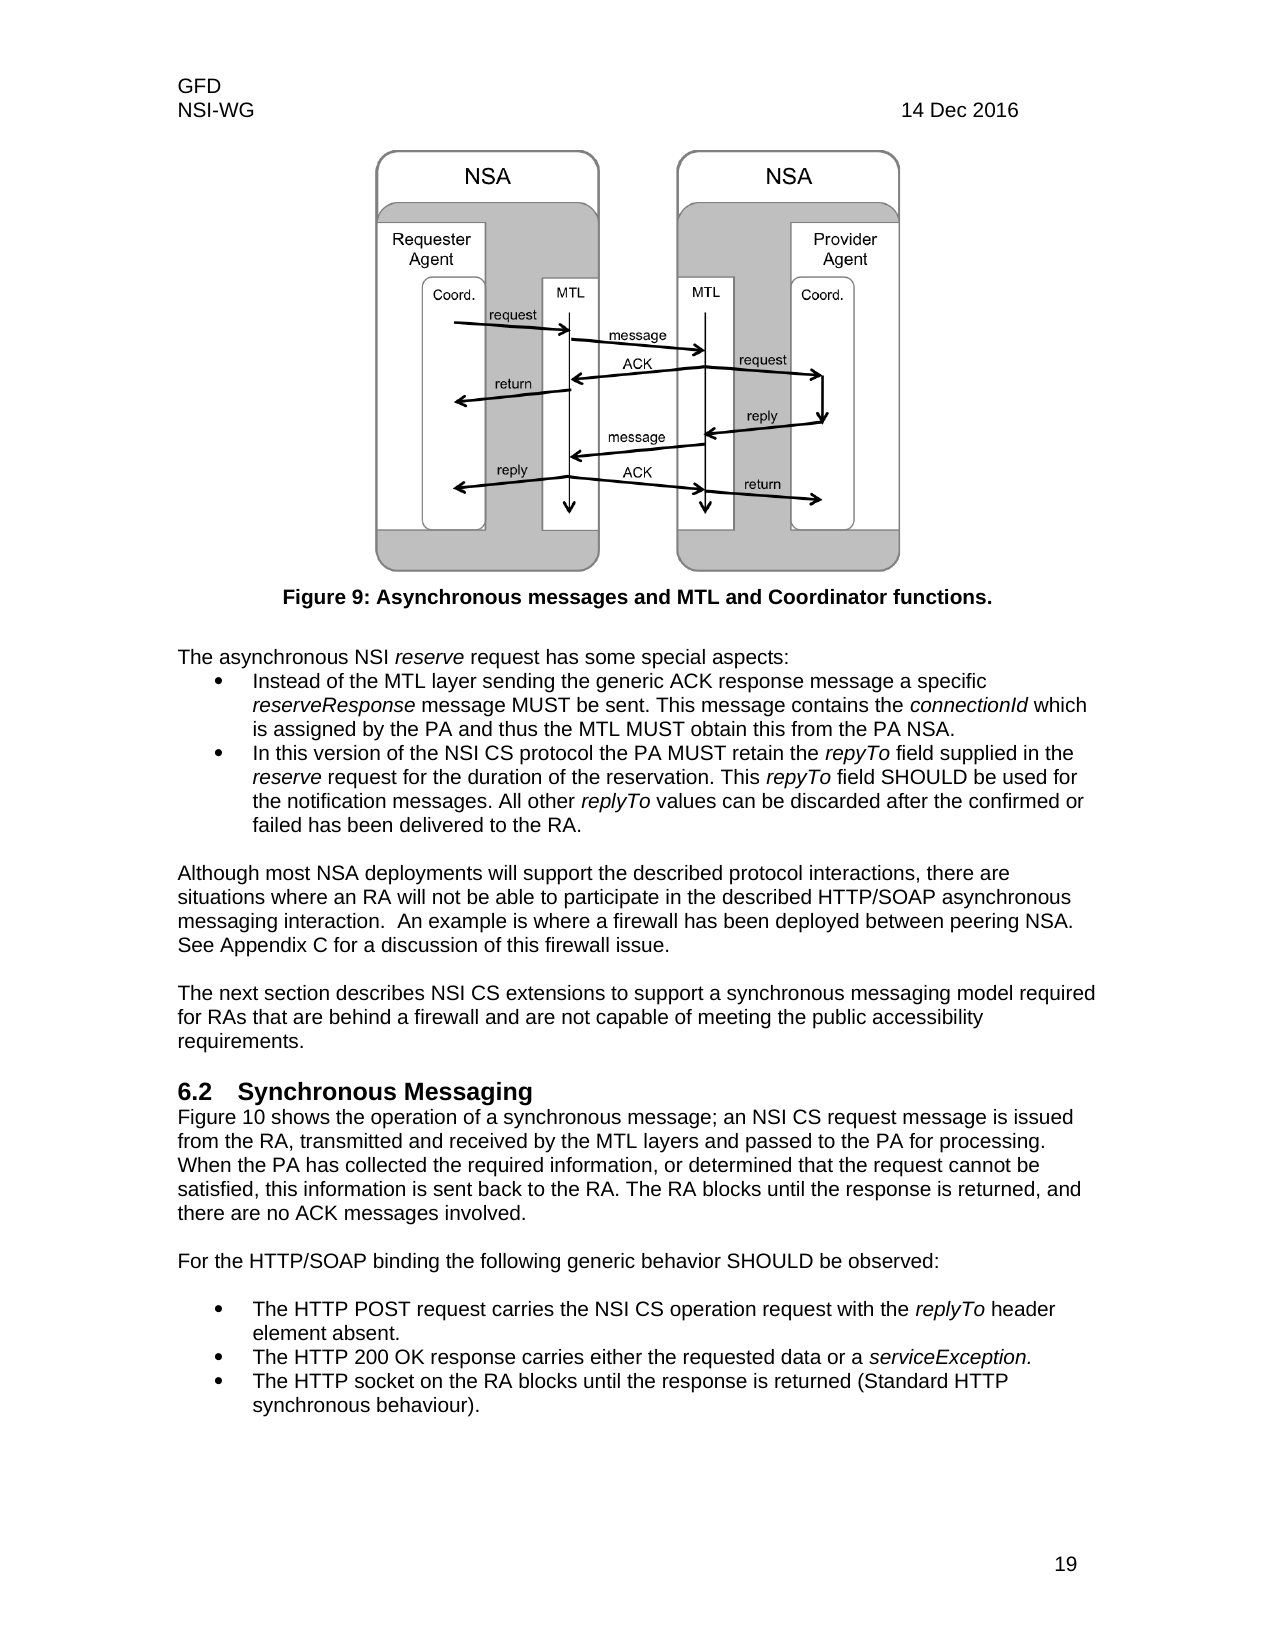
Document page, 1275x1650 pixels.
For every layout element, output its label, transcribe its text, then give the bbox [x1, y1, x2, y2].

list The HTTP POST request carries the NSI CS operation request with the replyTo header element absent. [215, 1297, 1098, 1345]
list In this version of the NSI CS protocol the PA MUST retain the repyTo field supplied in the reserve request for the duration of the reservation. This repyTo field SHOULD be used for the notification messages. All other replyTo values can be discarded after the confirmed or failed has been delivered to the RA. [215, 741, 1098, 837]
subtitle Synchronous Messaging [177, 1076, 1098, 1105]
list The HTTP socket on the RA blocks until the response is returned (Standard HTTP synchronous behaviour). [215, 1369, 1098, 1417]
text Although most NSA deployments will support the described protocol interactions, there are situations where an RA will not be able to participate in the described HTTP/SOAP asynchronous messaging interaction. An example is where a firewall has been deployed between peering NSA. See Appendix C for a discussion of this firewall issue. [177, 861, 1098, 957]
list Instead of the MTL layer sending the generic ACK response message a specific reserveResponse message MUST be sent. This message contains the connectionId which is assigned by the PA and thus the MTL MUST obtain this from the PA NSA. [215, 669, 1098, 741]
picture [375, 150, 901, 572]
text For the HTTP/SOAP binding the following generic behavior SHOULD be observed: [177, 1249, 1098, 1273]
text The asynchronous NSI reserve request has some special aspects: [177, 645, 1098, 669]
text The next section describes NSI CS extensions to support a synchronous messaging model required for RAs that are behind a firewall and are not capable of meeting the public accessibility requirements. [177, 981, 1098, 1052]
list The HTTP 200 OK response carries either the requested data or a serviceException. [215, 1345, 1098, 1369]
text Figure 9: Asynchronous messages and MTL and Coordinator functions. [177, 584, 1098, 608]
text Figure 10 shows the operation of a synchronous message; an NSI CS request message is issued from the RA, transmitted and received by the MTL layers and passed to the PA for processing. When the PA has collected the required information, or determined that the request cannot be satisfied, this information is sent back to the RA. The RA blocks until the response is returned, and there are no ACK messages involved. [177, 1105, 1098, 1225]
